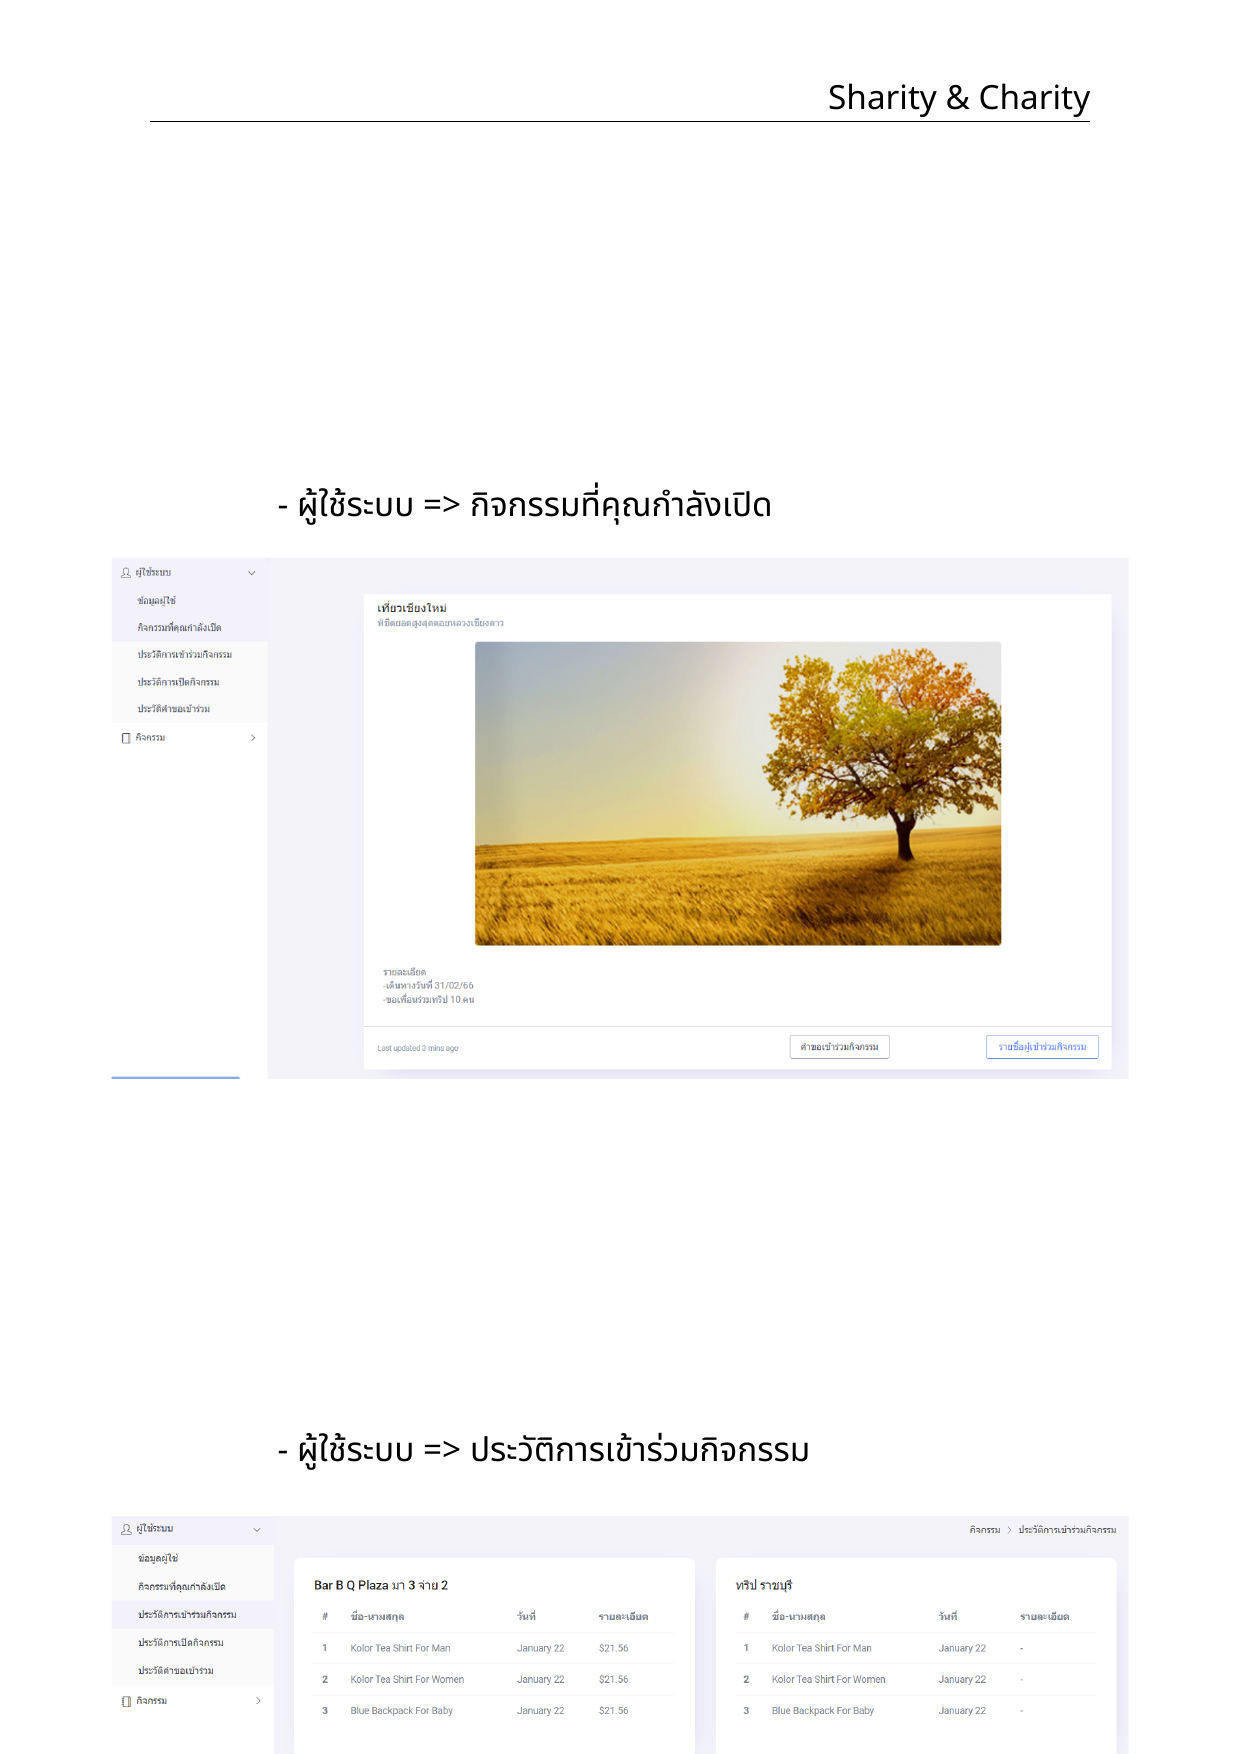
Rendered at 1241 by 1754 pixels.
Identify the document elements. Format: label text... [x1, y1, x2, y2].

picture [111, 1516, 1129, 1754]
picture [111, 558, 1129, 1079]
list - ผู้ใช้ระบบ => ประวัติการเข้าร่วมกิจกรรม [277, 1426, 1090, 1477]
list - ผู้ใช้ระบบ => กิจกรรมที่คุณกำลังเปิด [277, 481, 1090, 531]
